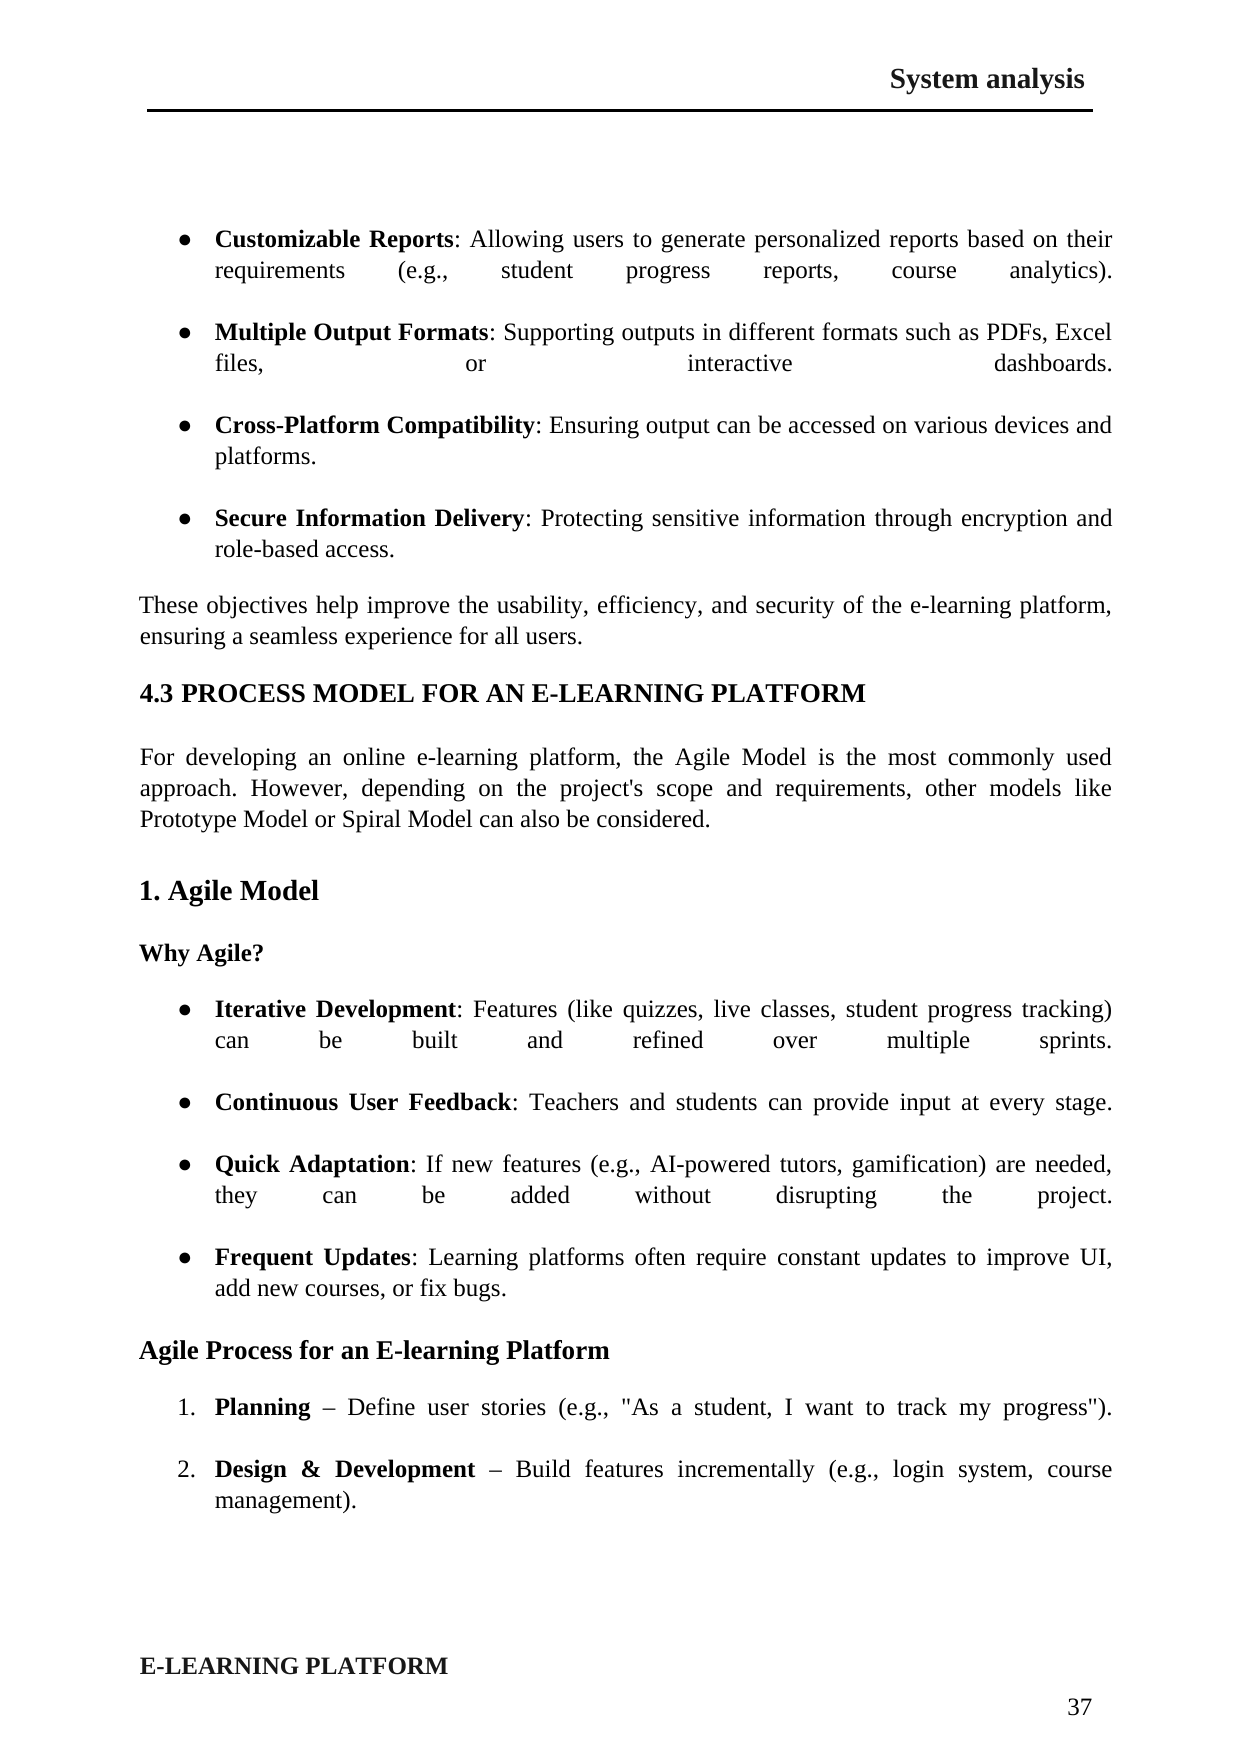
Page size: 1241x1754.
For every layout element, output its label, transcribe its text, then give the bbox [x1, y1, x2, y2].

subtitle 4.3 PROCESS MODEL FOR AN E-LEARNING PLATFORM [139, 677, 1113, 708]
subtitle Why Agile? [138, 938, 1113, 967]
text These objectives help improve the usability, efficiency, and security of the e-learning platform, ensuring a seamless experience for all users. [138, 590, 1113, 650]
list Planning – Define user stories (e.g., "As a student, I want to track my progress"). [177, 1392, 1113, 1452]
list Multiple Output Formats: Supporting outputs in different formats such as PDFs, Excel files, or interactive dashboards. [177, 317, 1113, 408]
list Design & Development – Build features incrementally (e.g., login system, course management). [177, 1454, 1113, 1545]
subtitle 1. Agile Model [138, 873, 1113, 906]
subtitle Agile Process for an E-learning Platform [138, 1334, 1113, 1365]
list Continuous User Feedback: Teachers and students can provide input at every stage. [177, 1087, 1113, 1147]
list Secure Information Delivery: Protecting sensitive information through encryption and role-based access. [177, 503, 1113, 563]
list Frequent Updates: Learning platforms often require constant updates to improve UI, add new courses, or fix bugs. [177, 1242, 1113, 1302]
list Cross-Platform Compatibility: Ensuring output can be accessed on various devices and platforms. [177, 410, 1113, 501]
text For developing an online e-learning platform, the Agile Model is the most commonly used approach. However, depending on the project's scope and requirements, other models like Prototype Model or Spiral Model can also be considered. [139, 742, 1113, 833]
list Quick Adaptation: If new features (e.g., AI-powered tutors, gamification) are needed, they can be added without disrupting the project. [177, 1149, 1113, 1240]
list Iterative Development: Features (like quizzes, live classes, student progress tracking) can be built and refined over multiple sprints. [177, 994, 1113, 1085]
list Customizable Reports: Allowing users to generate personalized reports based on their requirements (e.g., student progress reports, course analytics). [177, 224, 1113, 314]
